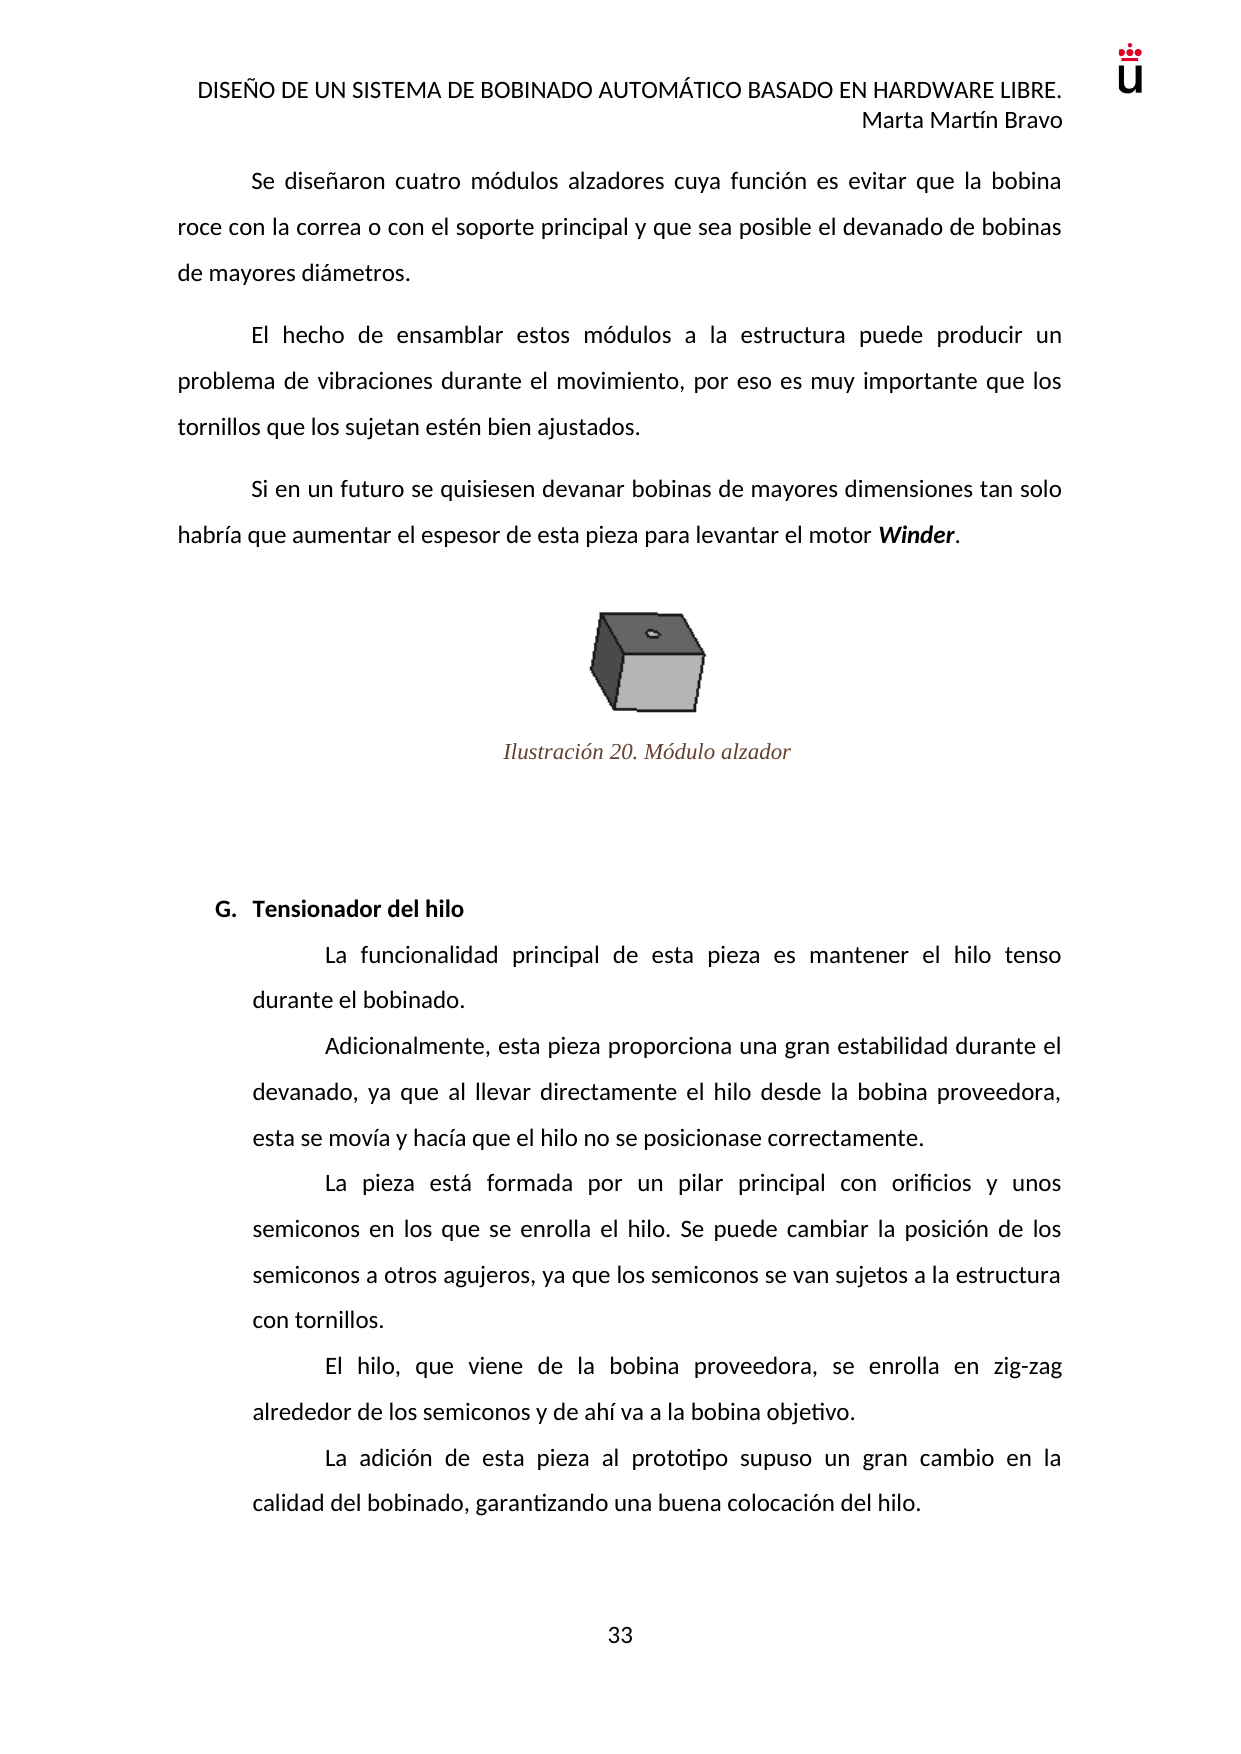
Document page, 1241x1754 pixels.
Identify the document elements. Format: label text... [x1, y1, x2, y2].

list Adicionalmente, esta pieza proporciona una gran estabilidad durante el devanado, ya que al llevar directamente el hilo desde la bobina proveedora, esta se movía y hacía que el hilo no se posicionase correctamente. [252, 1030, 1063, 1152]
list La funcionalidad principal de esta pieza es mantener el hilo tenso durante el bobinado. [252, 939, 1063, 1015]
list Tensionador del hilo [215, 893, 1063, 924]
list La adición de esta pieza al prototipo supuso un gran cambio en la calidad del bobinado, garantizando una buena colocación del hilo. [252, 1442, 1063, 1518]
list El hilo, que viene de la bobina proveedora, se enrolla en zig-zag alrededor de los semiconos y de ahí va a la bobina objetivo. [252, 1350, 1063, 1427]
picture [1118, 43, 1146, 95]
picture [568, 582, 724, 729]
text El hecho de ensamblar estos módulos a la estructura puede producir un problema de vibraciones durante el movimiento, por eso es muy importante que los tornillos que los sujetan estén bien ajustados. [177, 319, 1063, 441]
text Se diseñaron cuatro módulos alzadores cuya función es evitar que la bobina roce con la correa o con el soporte principal y que sea posible el devanado de bobinas de mayores diámetros. [177, 165, 1063, 287]
list La pieza está formada por un pilar principal con orificios y unos semiconos en los que se enrolla el hilo. Se puede cambiar la posición de los semiconos a otros agujeros, ya que los semiconos se van sujetos a la estructura con tornillos. [252, 1167, 1063, 1335]
text Si en un futuro se quisiesen devanar bobinas de mayores dimensiones tan solo habría que aumentar el espesor de esta pieza para levantar el motor Winder. [177, 473, 1063, 549]
